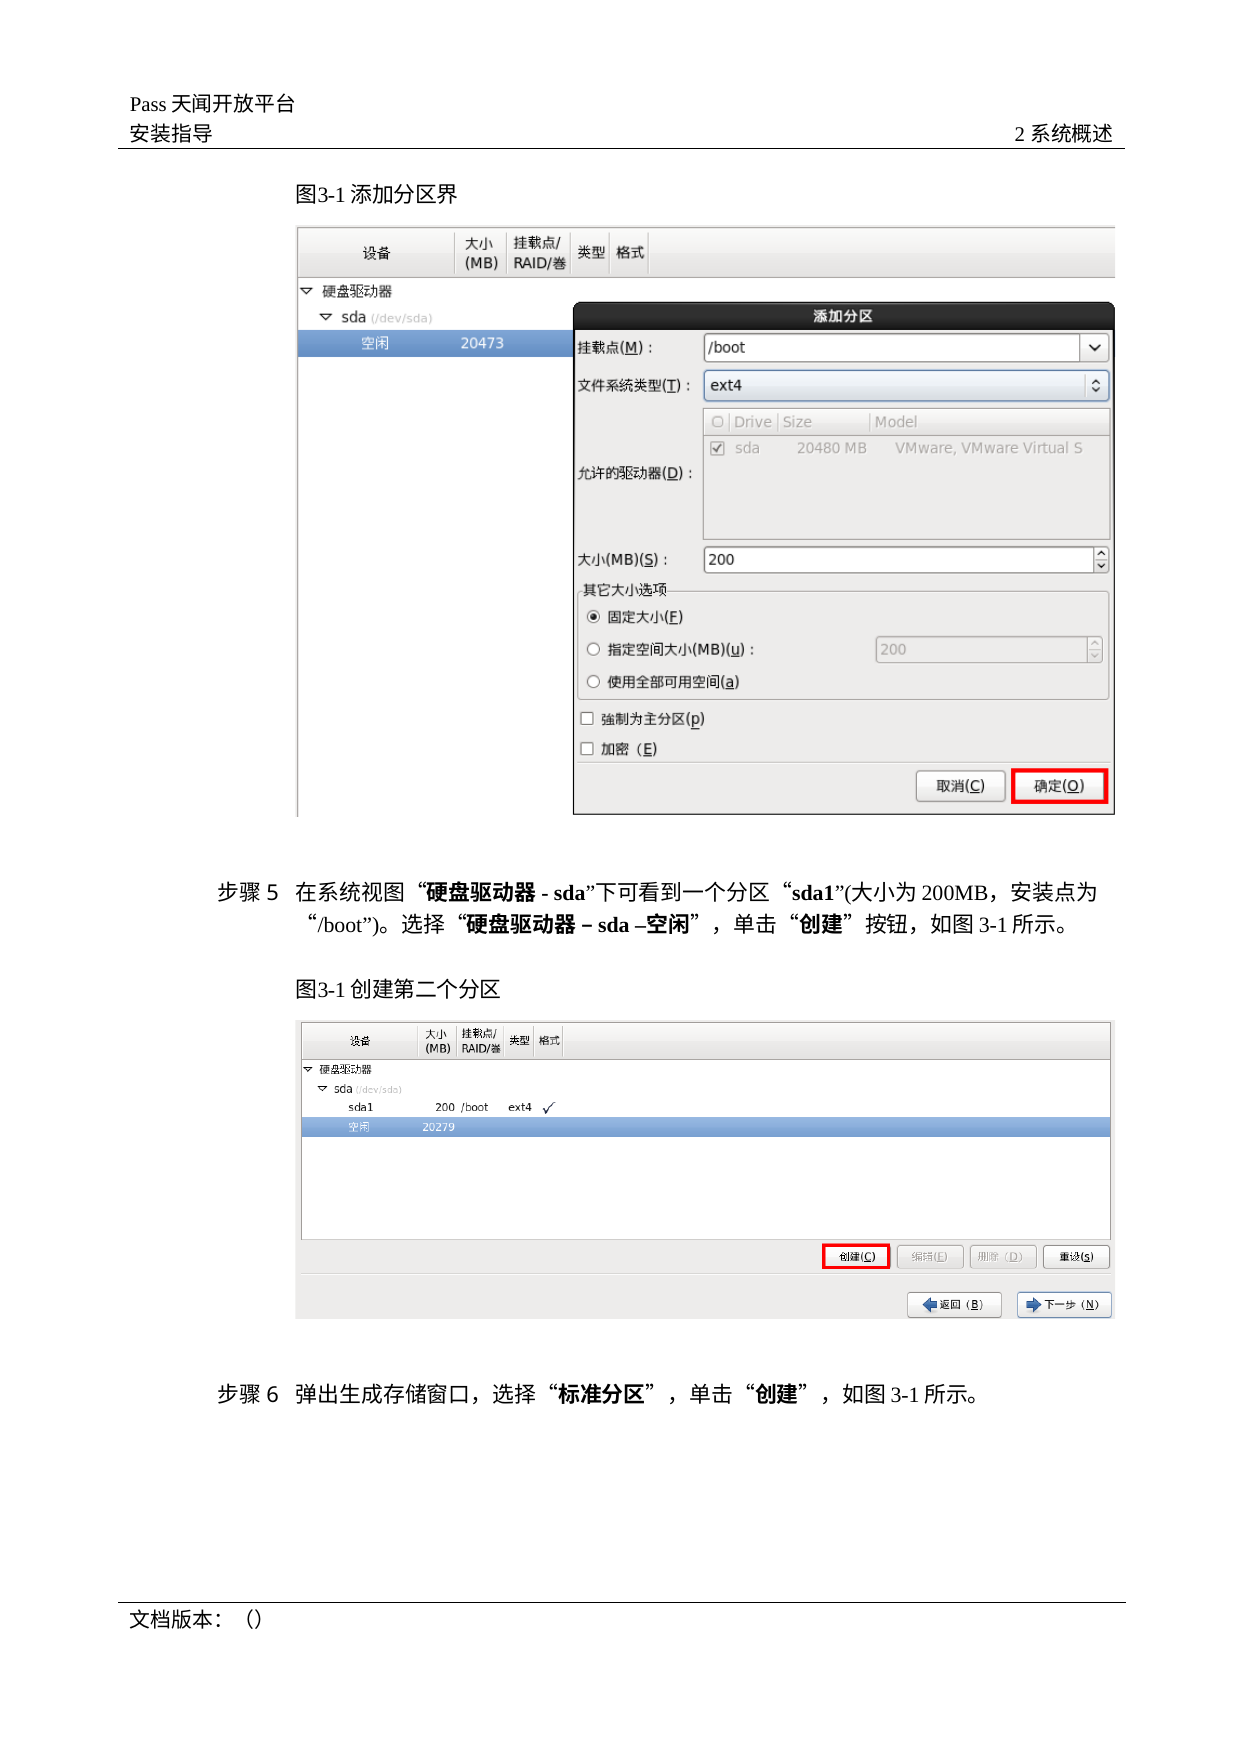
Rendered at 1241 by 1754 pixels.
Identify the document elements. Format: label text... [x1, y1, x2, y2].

text 创建第二个分区 [295, 972, 1122, 1003]
text 弹出生成存储窗口，选择“标准分区”，单击“创建”，如图3-15所示。 [279, 1377, 1122, 1409]
picture [295, 1020, 1116, 1319]
text 在系统视图“硬盘驱动器 - sda”下可看到一个分区“sda1”(大小为200MB，安装点为“/boot”)。选择“硬盘驱动器 – sda –空闲”，单击“创建”按钮，如图3-14所示。 [279, 875, 1122, 938]
picture [295, 225, 1116, 817]
text 添加分区界 [295, 177, 1122, 209]
